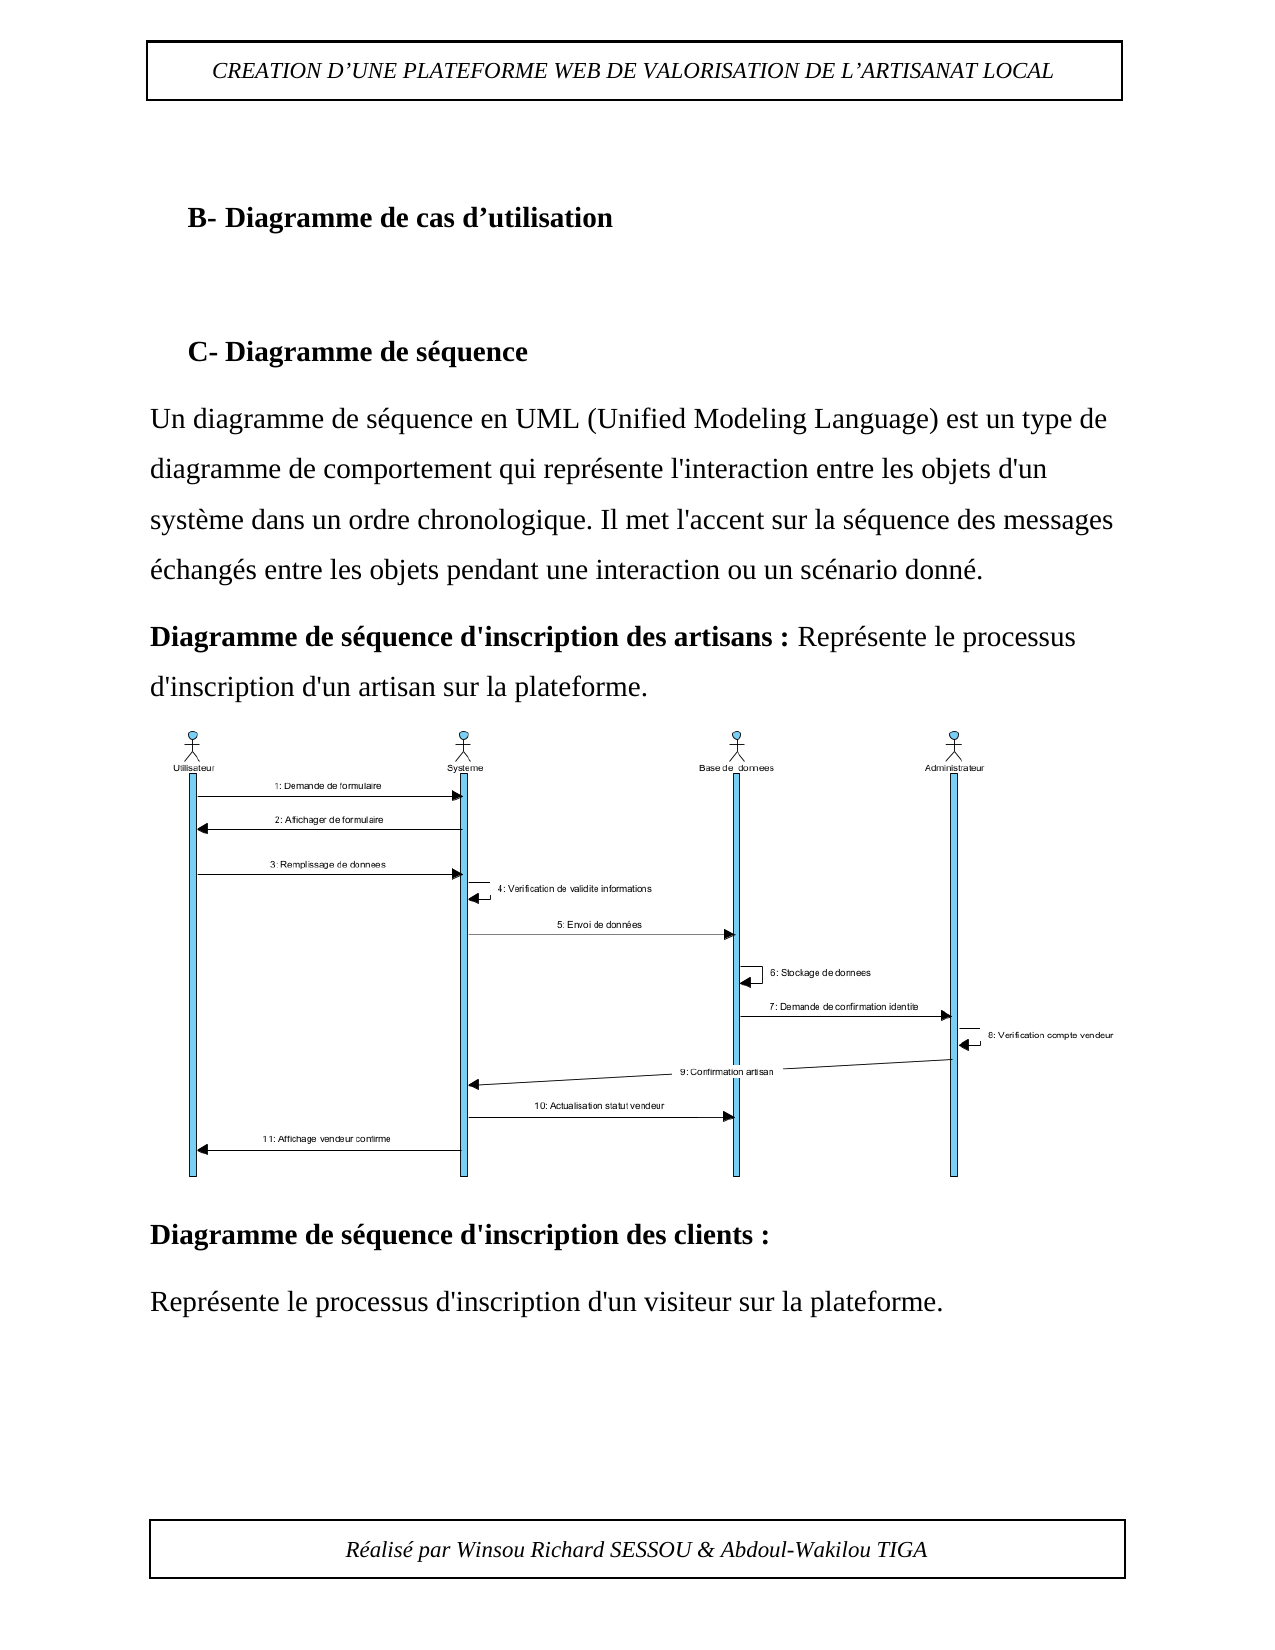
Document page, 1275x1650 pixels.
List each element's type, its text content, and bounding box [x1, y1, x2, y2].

text Un diagramme de séquence en UML (Unified Modeling Language) est un type de diagramme de comportement qui représente l'interaction entre les objets d'un système dans un ordre chronologique. Il met l'accent sur la séquence des messages échangés entre les objets pendant une interaction ou un scénario donné. [150, 401, 1125, 586]
list Diagramme de cas d’utilisation [187, 200, 1125, 234]
text Diagramme de séquence d'inscription des artisans : Représente le processus d'inscription d'un artisan sur la plateforme. [150, 619, 1125, 717]
text Diagramme de séquence d'inscription des clients : [150, 1217, 1125, 1250]
text Représente le processus d'inscription d'un visiteur sur la plateforme. [150, 1284, 1125, 1317]
list Diagramme de séquence [187, 334, 1125, 368]
picture [150, 717, 1136, 1187]
